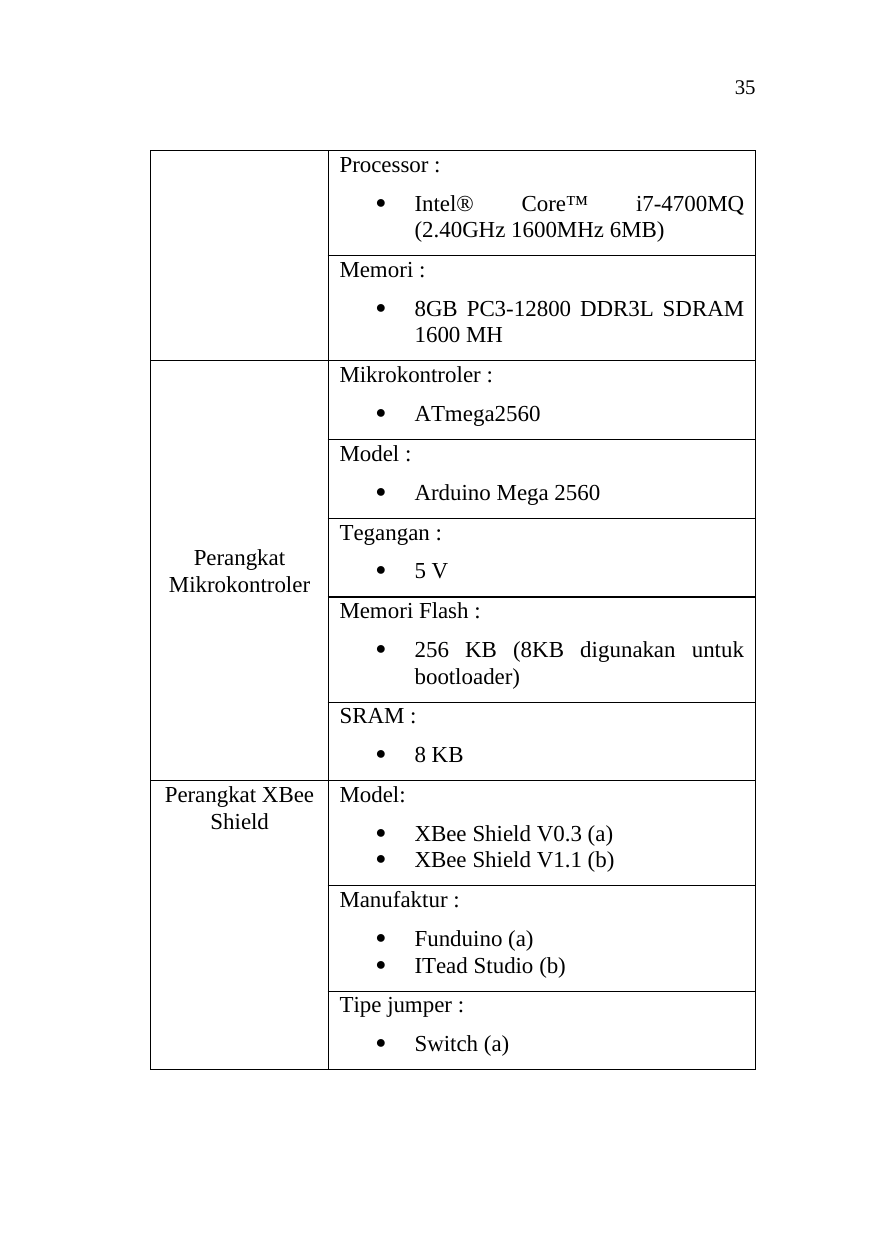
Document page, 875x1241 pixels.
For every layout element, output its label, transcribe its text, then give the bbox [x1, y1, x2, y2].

table_cell Perangkat XBee Shield [151, 781, 328, 1069]
table_cell Perangkat Mikrokontroler [151, 361, 328, 780]
table_cell Memori Flash : 256 KB (8KB digunakan untuk bootloader) [329, 598, 755, 702]
table_cell Model: XBee Shield V0.3 (a) XBee Shield V1.1 (b) [329, 781, 755, 885]
table_cell Manufaktur : Funduino (a) ITead Studio (b) [329, 886, 755, 991]
table_cell Memori : 8GB PC3-12800 DDR3L SDRAM 1600 MH [329, 256, 755, 360]
table_cell Tegangan : 5 V [329, 519, 755, 596]
table_cell SRAM : 8 KB [329, 703, 755, 780]
table_cell Processor : Intel® Core™ i7-4700MQ (2.40GHz 1600MHz 6MB) [329, 151, 755, 255]
table_cell Model : Arduino Mega 2560 [329, 440, 755, 518]
table_cell Mikrokontroler : ATmega2560 [329, 361, 755, 439]
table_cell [329, 992, 755, 1069]
